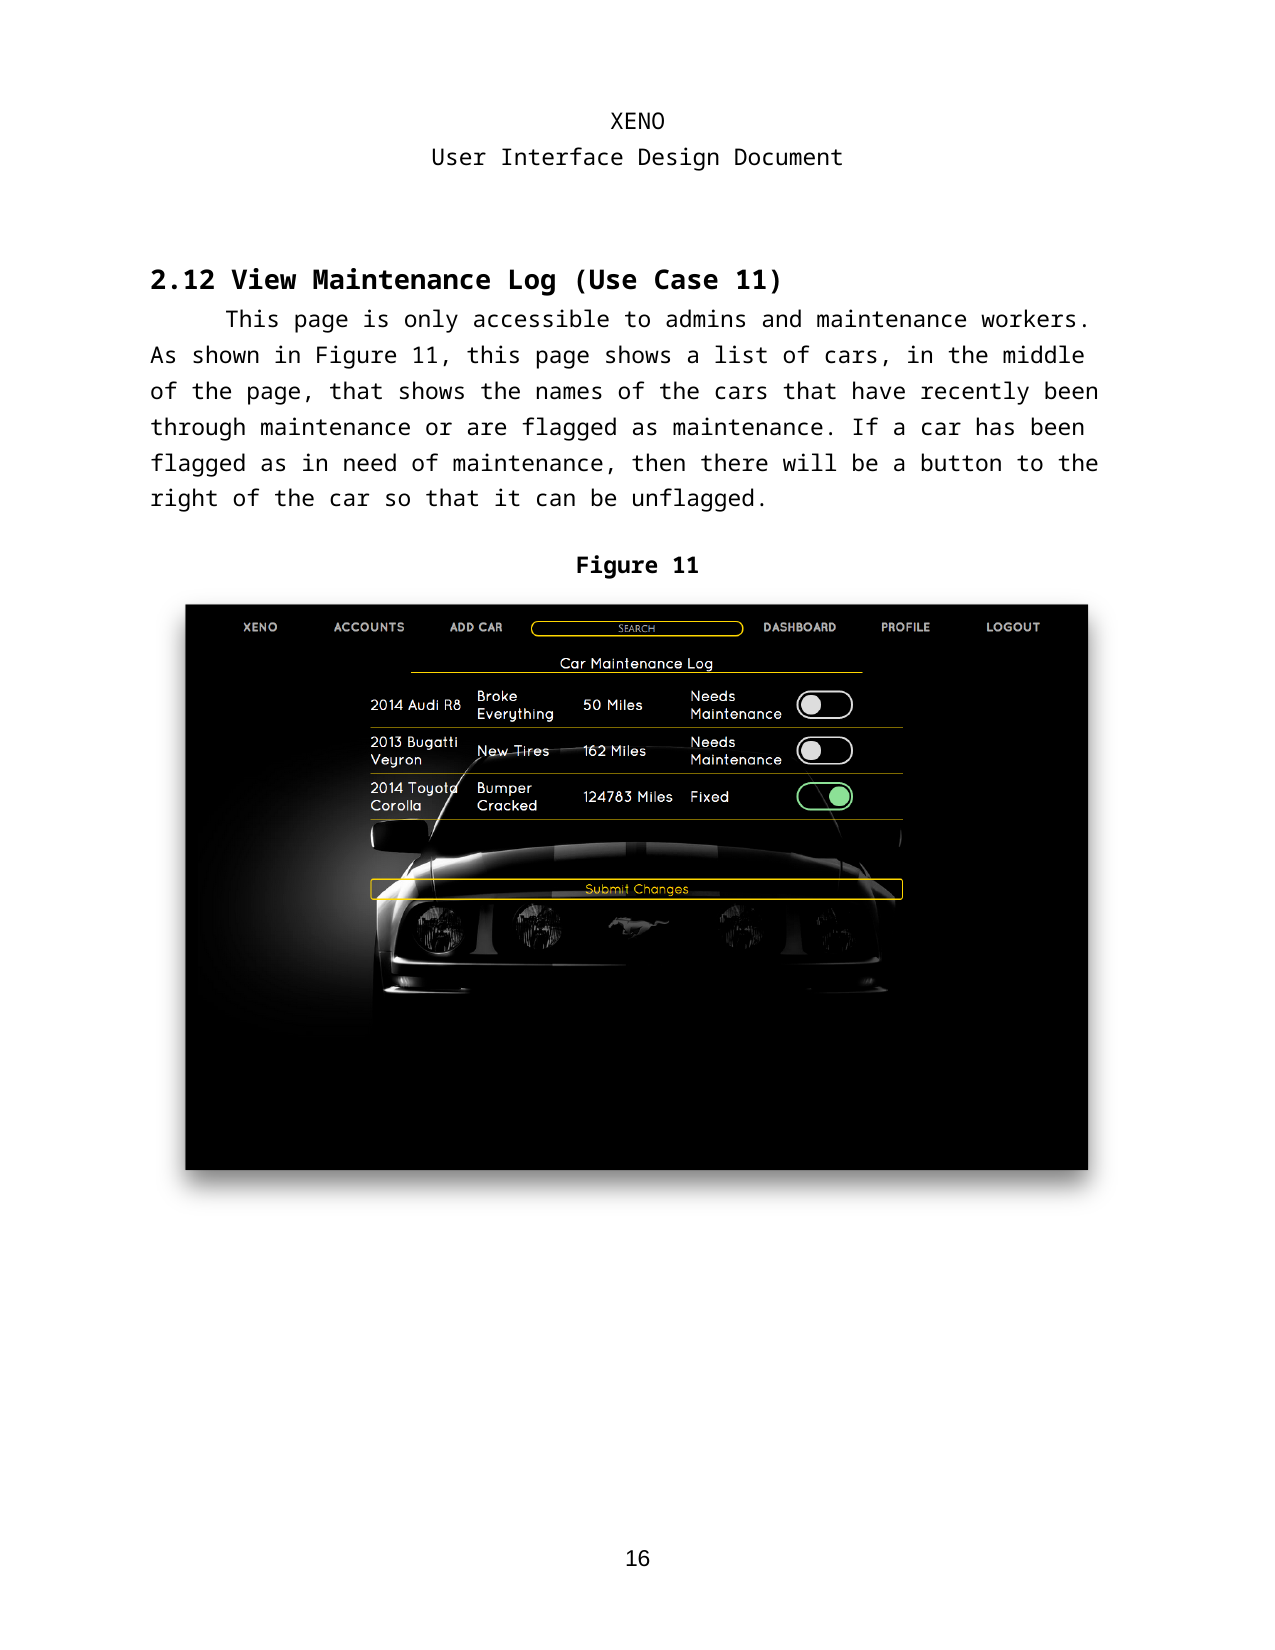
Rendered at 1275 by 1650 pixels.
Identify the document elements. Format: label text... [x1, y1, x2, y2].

text Figure 11 [150, 548, 1125, 580]
picture [150, 584, 1123, 1220]
text This page is only accessible to admins and maintenance workers. As shown in Figure 11, this page shows a list of cars, in the middle of the page, that shows the names of the cars that have recently been through maintenance or are flagged as maintenance. If a car has been flagged as in need of maintenance, then there will be a button to the right of the car so that it can be unflagged. [150, 303, 1125, 514]
subtitle 2.12 View Maintenance Log (Use Case 11) [150, 260, 1125, 297]
